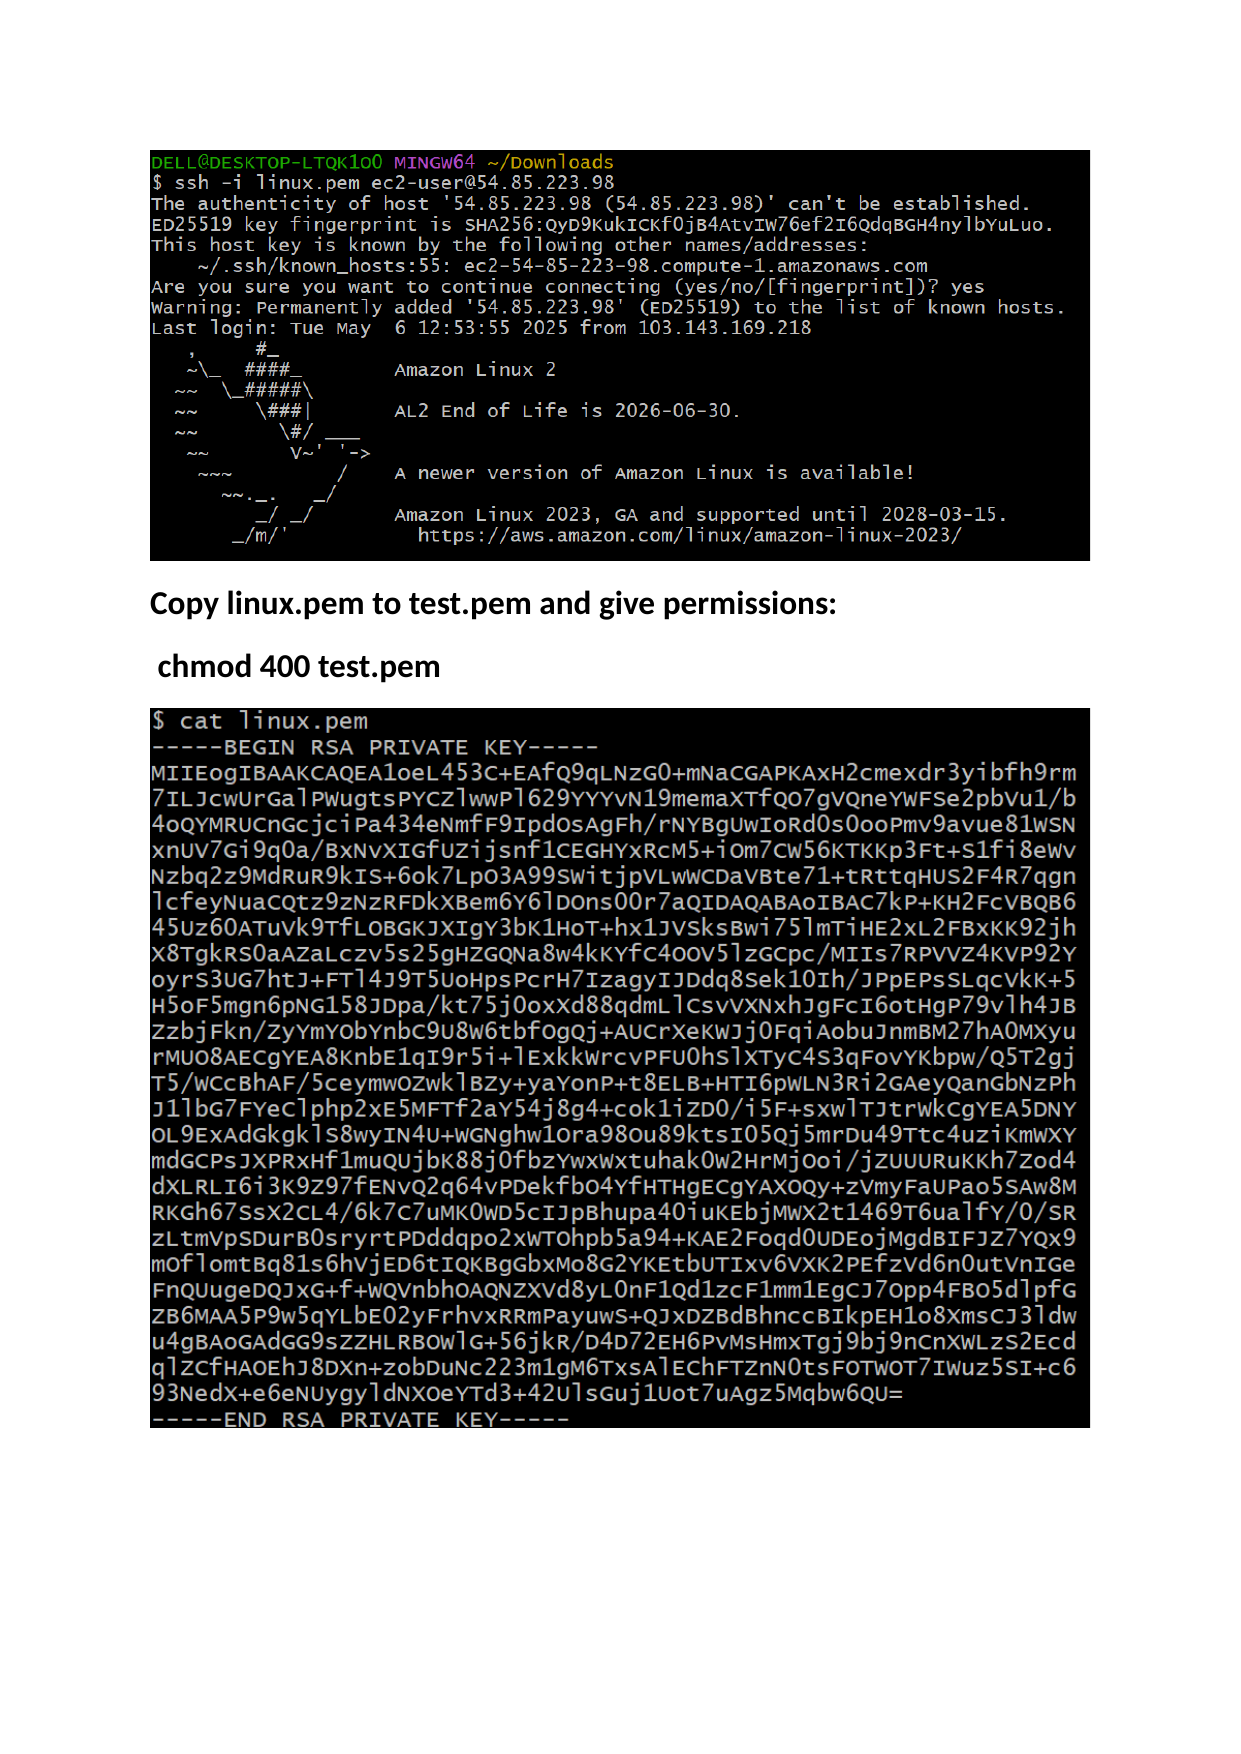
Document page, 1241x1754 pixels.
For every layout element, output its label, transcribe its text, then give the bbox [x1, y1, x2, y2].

picture [150, 150, 1091, 561]
picture [150, 708, 1091, 1428]
text chmod 400 test.pem [150, 646, 1090, 686]
text Copy linux.pem to test.pem and give permissions: [150, 582, 1090, 623]
